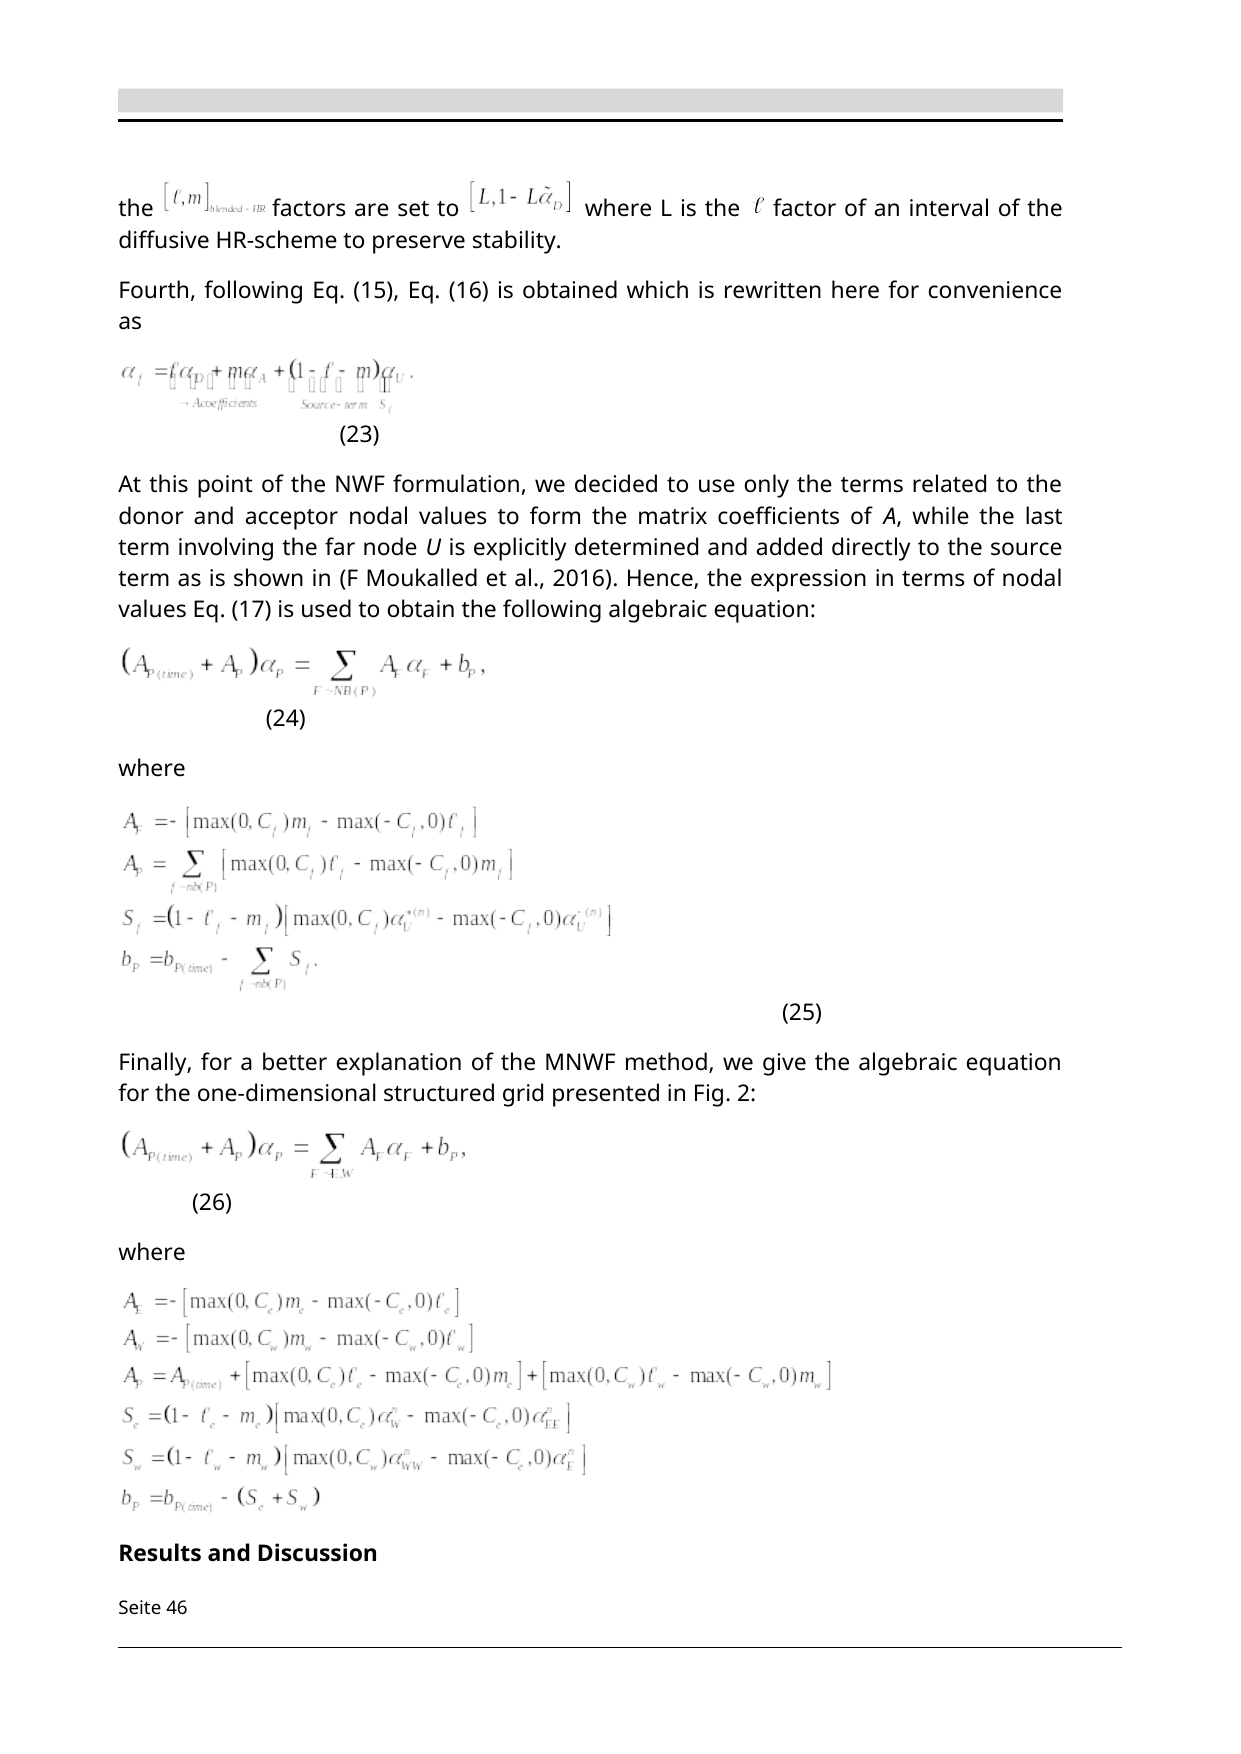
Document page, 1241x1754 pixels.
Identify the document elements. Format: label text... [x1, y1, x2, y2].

text (25) [118, 802, 1063, 1027]
text Results and Discussion [118, 1537, 1063, 1568]
text Fourth, following Eq. (15), Eq. (16) is obtained which is rewritten here for convenience as [118, 273, 1063, 336]
text (26) [118, 1127, 1063, 1217]
text where [118, 752, 1063, 783]
text At this point of the NWF formulation, we decided to use only the terms related to the donor and acceptor nodal values to form the matrix coefficients of A, while the last term involving the far node U is explicitly determined and added directly to the source term as is shown in (F Moukalled et al., 2016). Hence, the expression in terms of nodal values Eq. (17) is used to obtain the following algebraic equation: [118, 468, 1063, 625]
text (23) [118, 355, 1063, 450]
text (24) [118, 643, 1063, 733]
text Finally, for a better explanation of the MNWF method, we give the algebraic equation for the one-dimensional structured grid presented in Fig. 2: [118, 1045, 1063, 1108]
text where [118, 1235, 1063, 1267]
